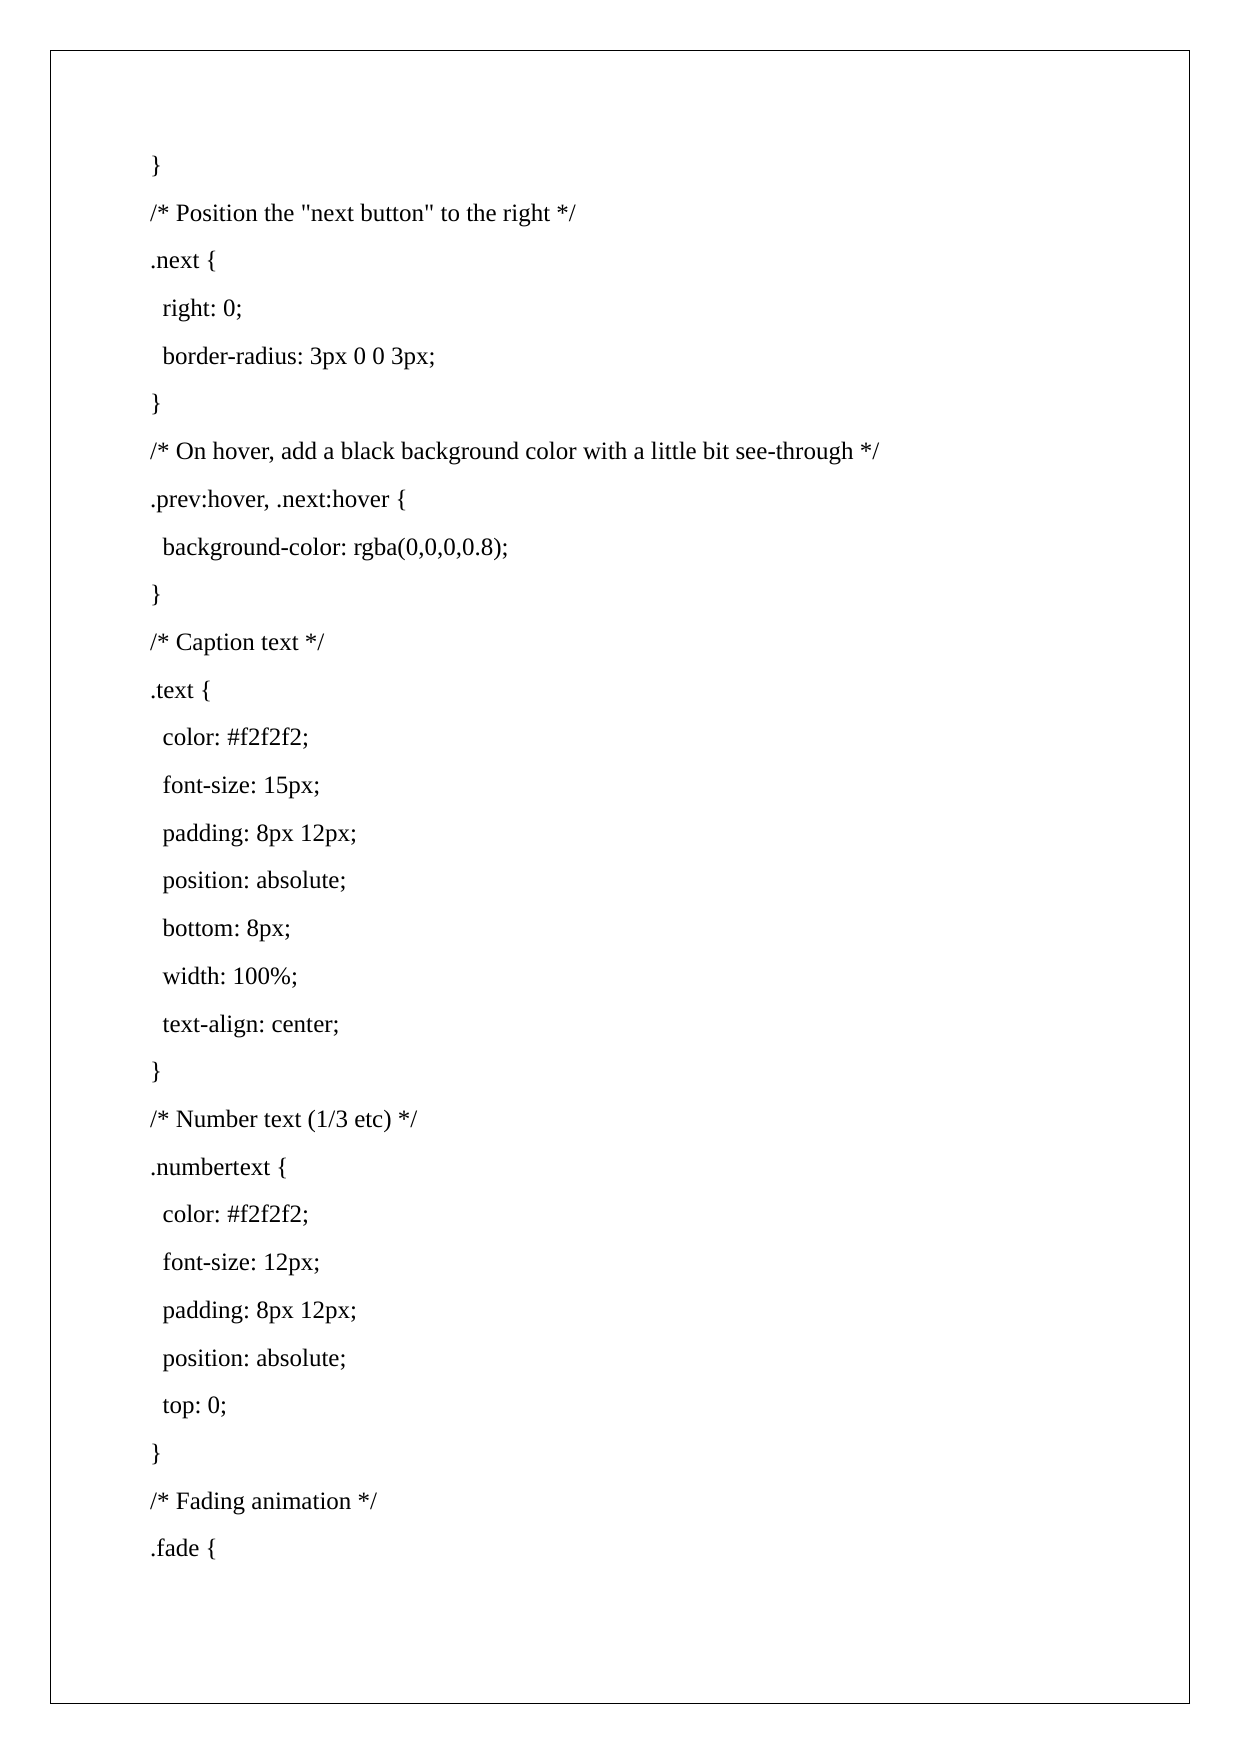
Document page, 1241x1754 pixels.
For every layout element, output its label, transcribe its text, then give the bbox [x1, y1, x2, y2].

text .text { [150, 675, 1090, 703]
text .numbertext { [150, 1152, 1090, 1181]
text text-align: center; [150, 1009, 1090, 1037]
text /* Caption text */ [150, 627, 1090, 656]
text /* On hover, add a black background color with a little bit see-through */ [150, 436, 1090, 465]
text } [150, 388, 1090, 417]
text /* Position the "next button" to the right */ [150, 198, 1090, 226]
text .next { [150, 245, 1090, 274]
text padding: 8px 12px; [150, 818, 1090, 847]
text color: #f2f2f2; [150, 1199, 1090, 1228]
text } [150, 150, 1090, 179]
text width: 100%; [150, 961, 1090, 990]
text position: absolute; [150, 866, 1090, 894]
text } [150, 1438, 1090, 1467]
text border-radius: 3px 0 0 3px; [150, 341, 1090, 369]
text } [150, 579, 1090, 608]
text bottom: 8px; [150, 913, 1090, 942]
text /* Number text (1/3 etc) */ [150, 1104, 1090, 1133]
text font-size: 15px; [150, 770, 1090, 799]
text font-size: 12px; [150, 1247, 1090, 1276]
text .fade { [150, 1533, 1090, 1562]
text } [150, 1056, 1090, 1085]
text right: 0; [150, 293, 1090, 322]
text top: 0; [150, 1390, 1090, 1419]
text color: #f2f2f2; [150, 722, 1090, 751]
text background-color: rgba(0,0,0,0.8); [150, 532, 1090, 560]
text position: absolute; [150, 1343, 1090, 1371]
text /* Fading animation */ [150, 1486, 1090, 1514]
text padding: 8px 12px; [150, 1295, 1090, 1324]
text .prev:hover, .next:hover { [150, 484, 1090, 513]
